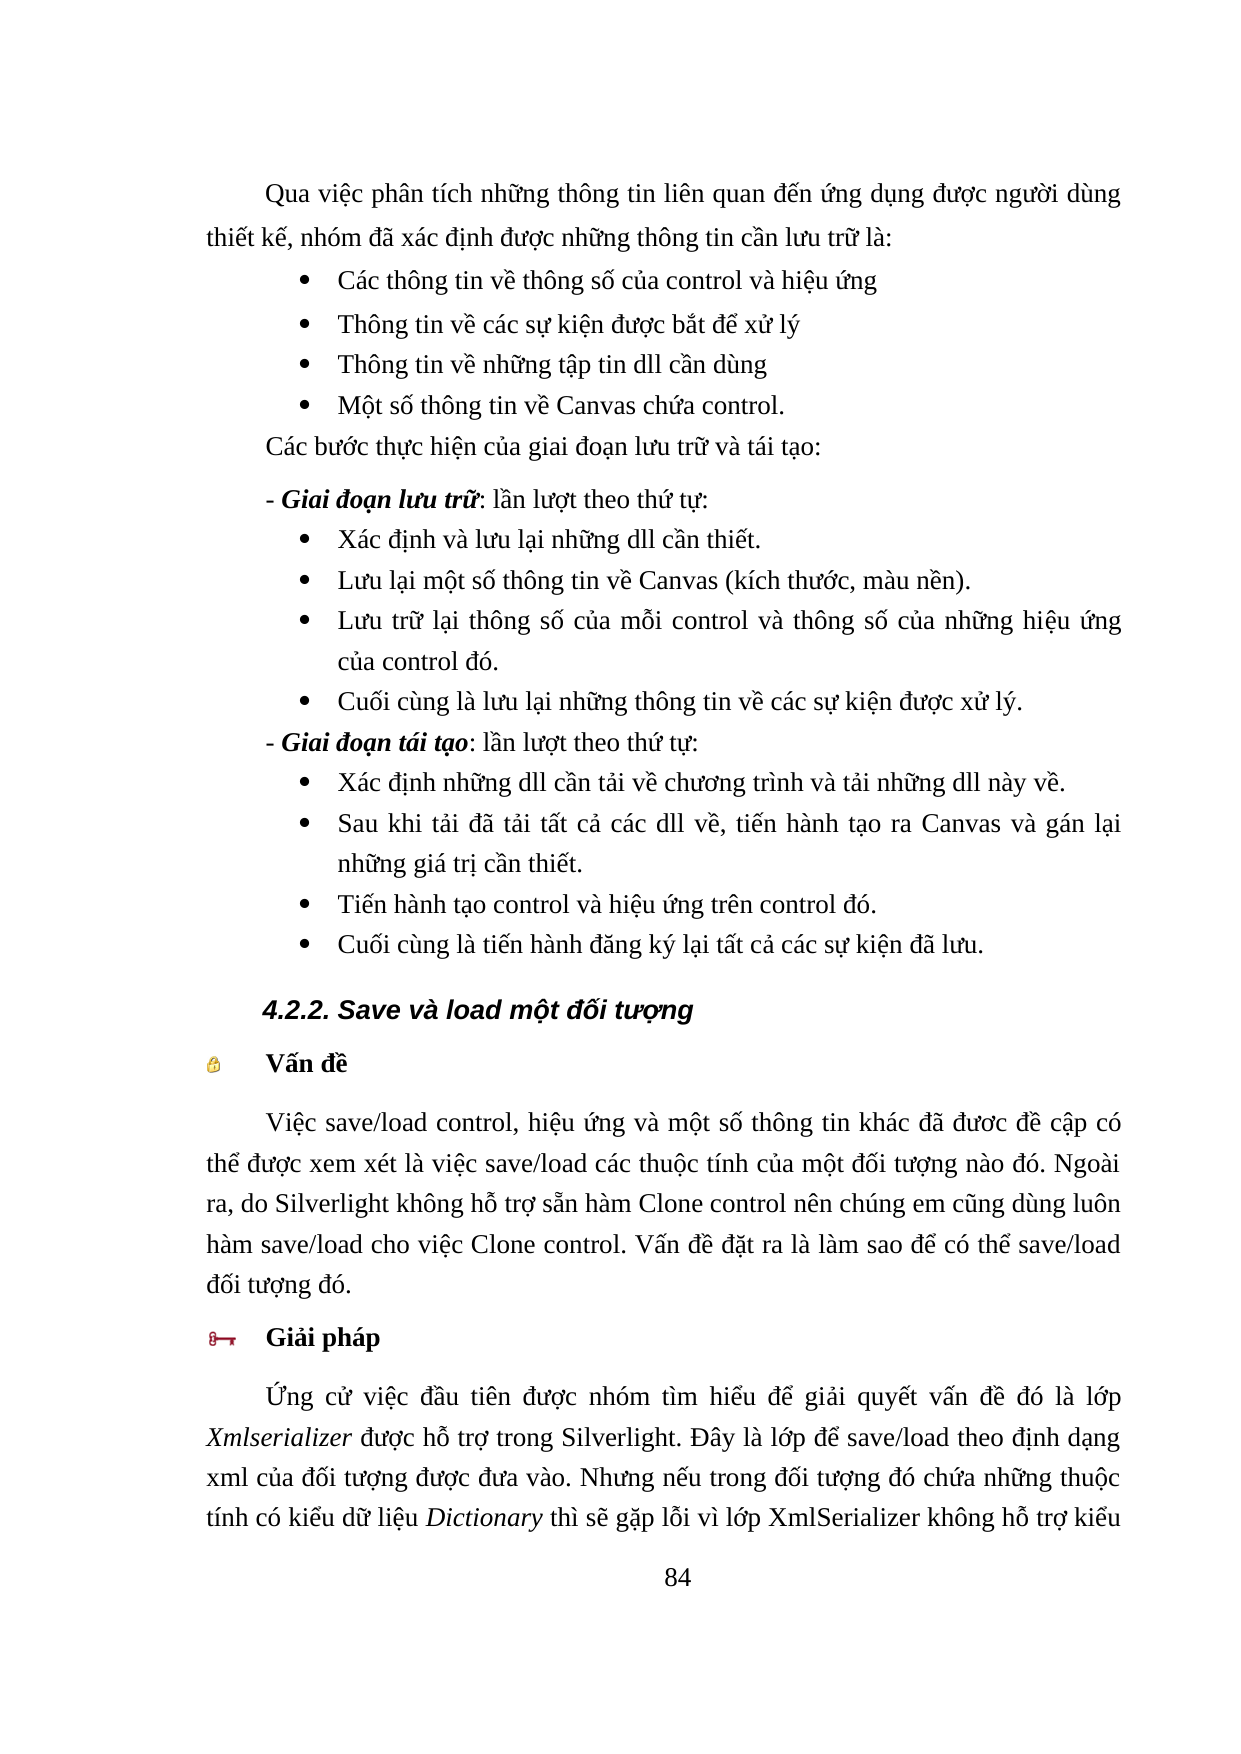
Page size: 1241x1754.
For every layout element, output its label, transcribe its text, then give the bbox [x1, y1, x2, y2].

list Cuối cùng là lưu lại những thông tin về các sự kiện được xử lý. [300, 685, 1122, 717]
list Sau khi tải đã tải tất cả các dll về, tiến hành tạo ra Canvas và gán lại những giá trị cần thiết. [300, 807, 1122, 879]
list Tiến hành tạo control và hiệu ứng trên control đó. [300, 888, 1122, 919]
list Các thông tin về thông số của control và hiệu ứng [300, 264, 1122, 296]
picture [207, 1329, 237, 1347]
text Việc save/load control, hiệu ứng và một số thông tin khác đã đươc đề cập có thể được xem xét là việc save/load các thuộc tính của một đối tượng nào đó. Ngoài ra, do Silverlight không hỗ trợ sẵn hàm Clone control nên chúng em cũng dùng luôn hàm save/load cho việc Clone control. Vấn đề đặt ra là làm sao để có thể save/load đối tượng đó. [206, 1107, 1122, 1299]
text Vấn đề [206, 1047, 1122, 1078]
list Xác định những dll cần tải về chương trình và tải những dll này về. [300, 766, 1122, 798]
list Thông tin về các sự kiện được bắt để xử lý [300, 308, 1122, 339]
subtitle Save và load một đối tượng [262, 994, 1122, 1026]
text Giai đoạn tái tạo: lần lượt theo thứ tự: [265, 726, 1122, 757]
list Lưu trữ lại thông số của mỗi control và thông số của những hiệu ứng của control đó. [300, 604, 1122, 676]
list Một số thông tin về Canvas chứa control. [300, 389, 1122, 421]
picture [207, 1056, 220, 1073]
text Các bước thực hiện của giai đoạn lưu trữ và tái tạo: [206, 430, 1122, 461]
list Cuối cùng là tiến hành đăng ký lại tất cả các sự kiện đã lưu. [300, 929, 1122, 960]
list Thông tin về những tập tin dll cần dùng [300, 349, 1122, 380]
text Giai đoạn lưu trữ: lần lượt theo thứ tự: [265, 483, 1122, 514]
text Giải pháp [206, 1321, 1122, 1352]
list Lưu lại một số thông tin về Canvas (kích thước, màu nền). [300, 564, 1122, 595]
text Qua việc phân tích những thông tin liên quan đến ứng dụng được người dùng thiết kế, nhóm đã xác định được những thông tin cần lưu trữ là: [206, 177, 1122, 252]
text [206, 1380, 1122, 1533]
list Xác định và lưu lại những dll cần thiết. [300, 523, 1122, 554]
